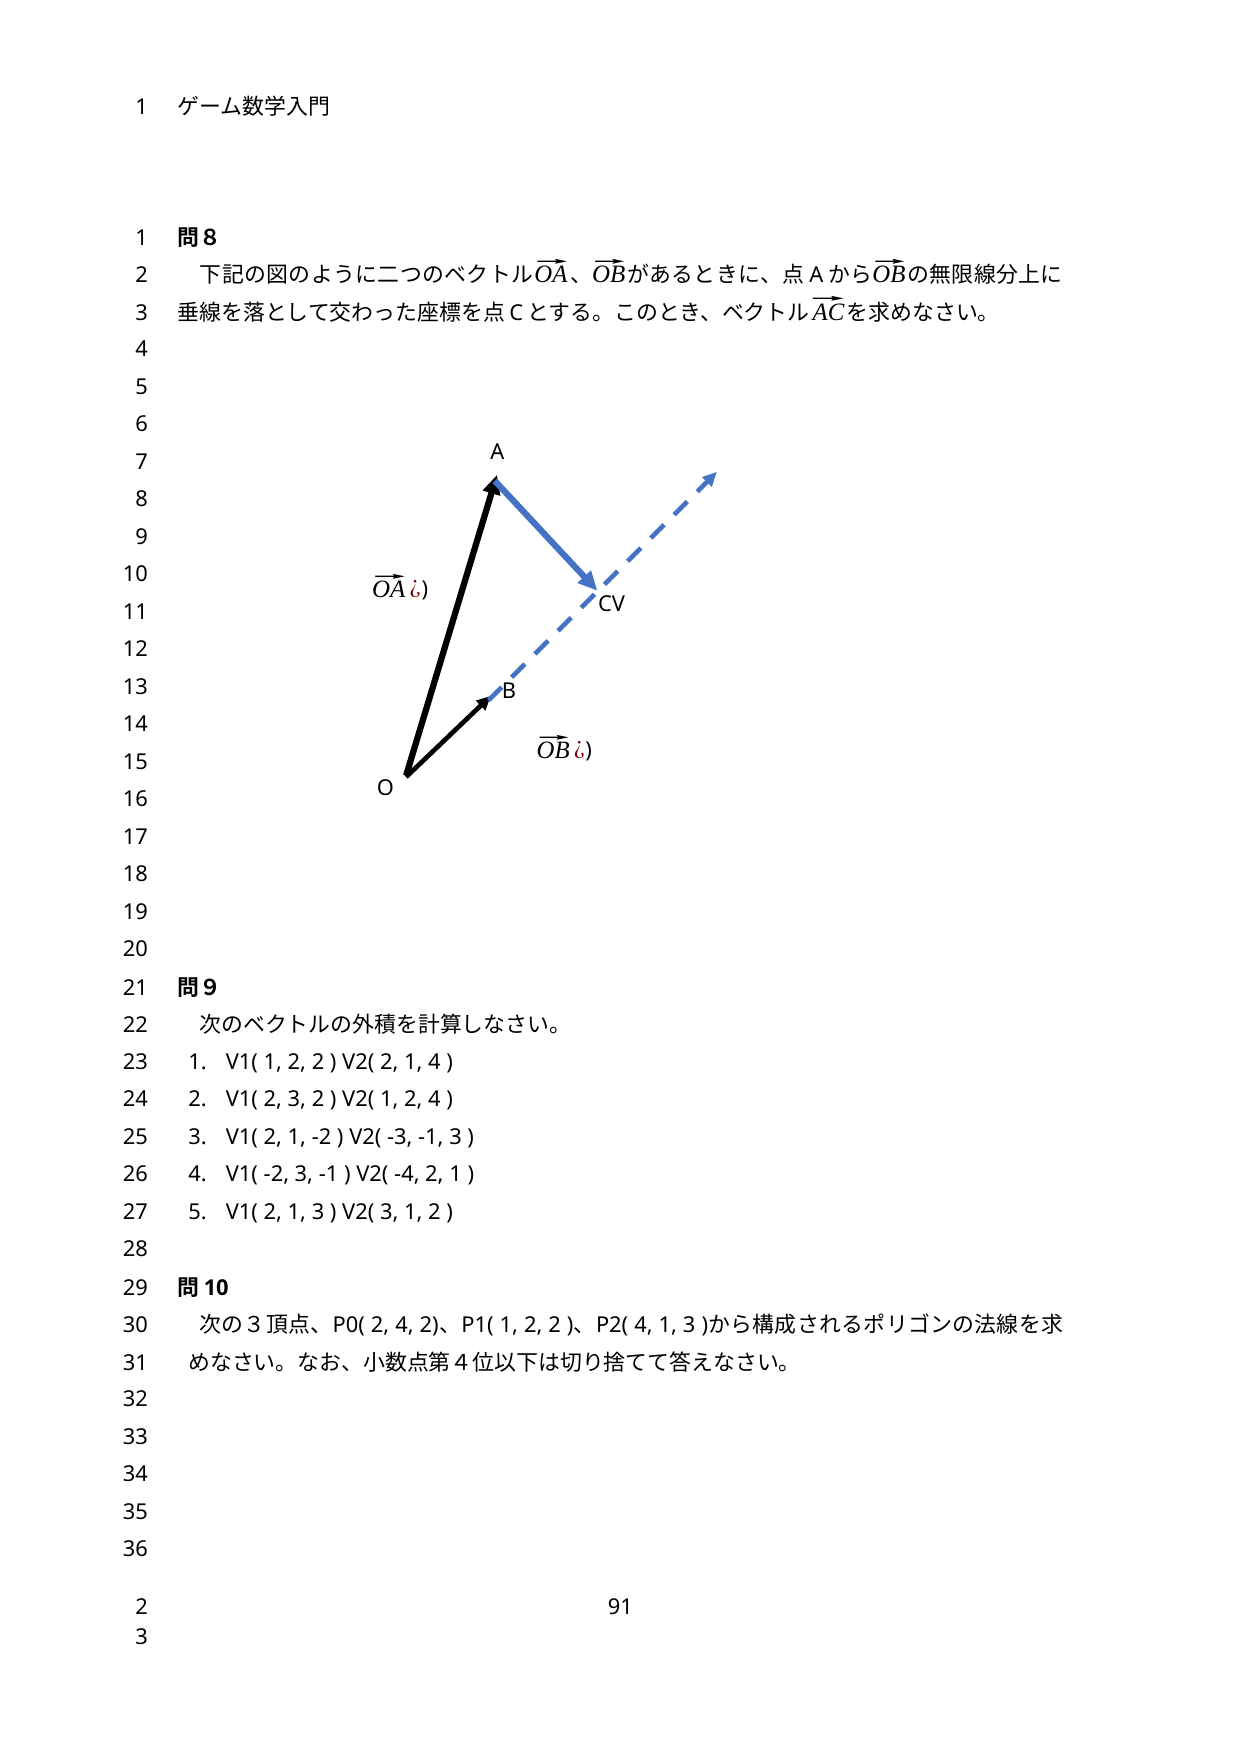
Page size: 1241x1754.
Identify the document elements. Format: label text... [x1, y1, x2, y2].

list V1( -2, 3, -1 ) V2( -4, 2, 1 ) [188, 1154, 1063, 1192]
list V1( 2, 1, -2 ) V2( -3, -1, 3 ) [188, 1117, 1063, 1154]
text 次の３頂点、P0( 2, 4, 2)、P1( 1, 2, 2 )、P2( 4, 1, 3 )から構成されるポリゴンの法線を求めなさい。なお、小数点第４位以下は切り捨てて答えなさい。 [177, 1304, 1063, 1379]
list V1( 1, 2, 2 ) V2( 2, 1, 4 ) [188, 1042, 1063, 1079]
text 問９ [177, 967, 1063, 1004]
list V1( 2, 3, 2 ) V2( 1, 2, 4 ) [188, 1079, 1063, 1117]
text 下記の図のように二つのベクトル、があるときに、点Aからの無限線分上に垂線を落として交わった座標を点Cとする。このとき、ベクトルを求めなさい。 [177, 254, 1063, 329]
text 問８ [177, 217, 1063, 254]
text 次のベクトルの外積を計算しなさい。 [177, 1004, 1063, 1042]
list V1( 2, 1, 3 ) V2( 3, 1, 2 ) [188, 1192, 1063, 1229]
text 問10 [177, 1267, 1063, 1304]
